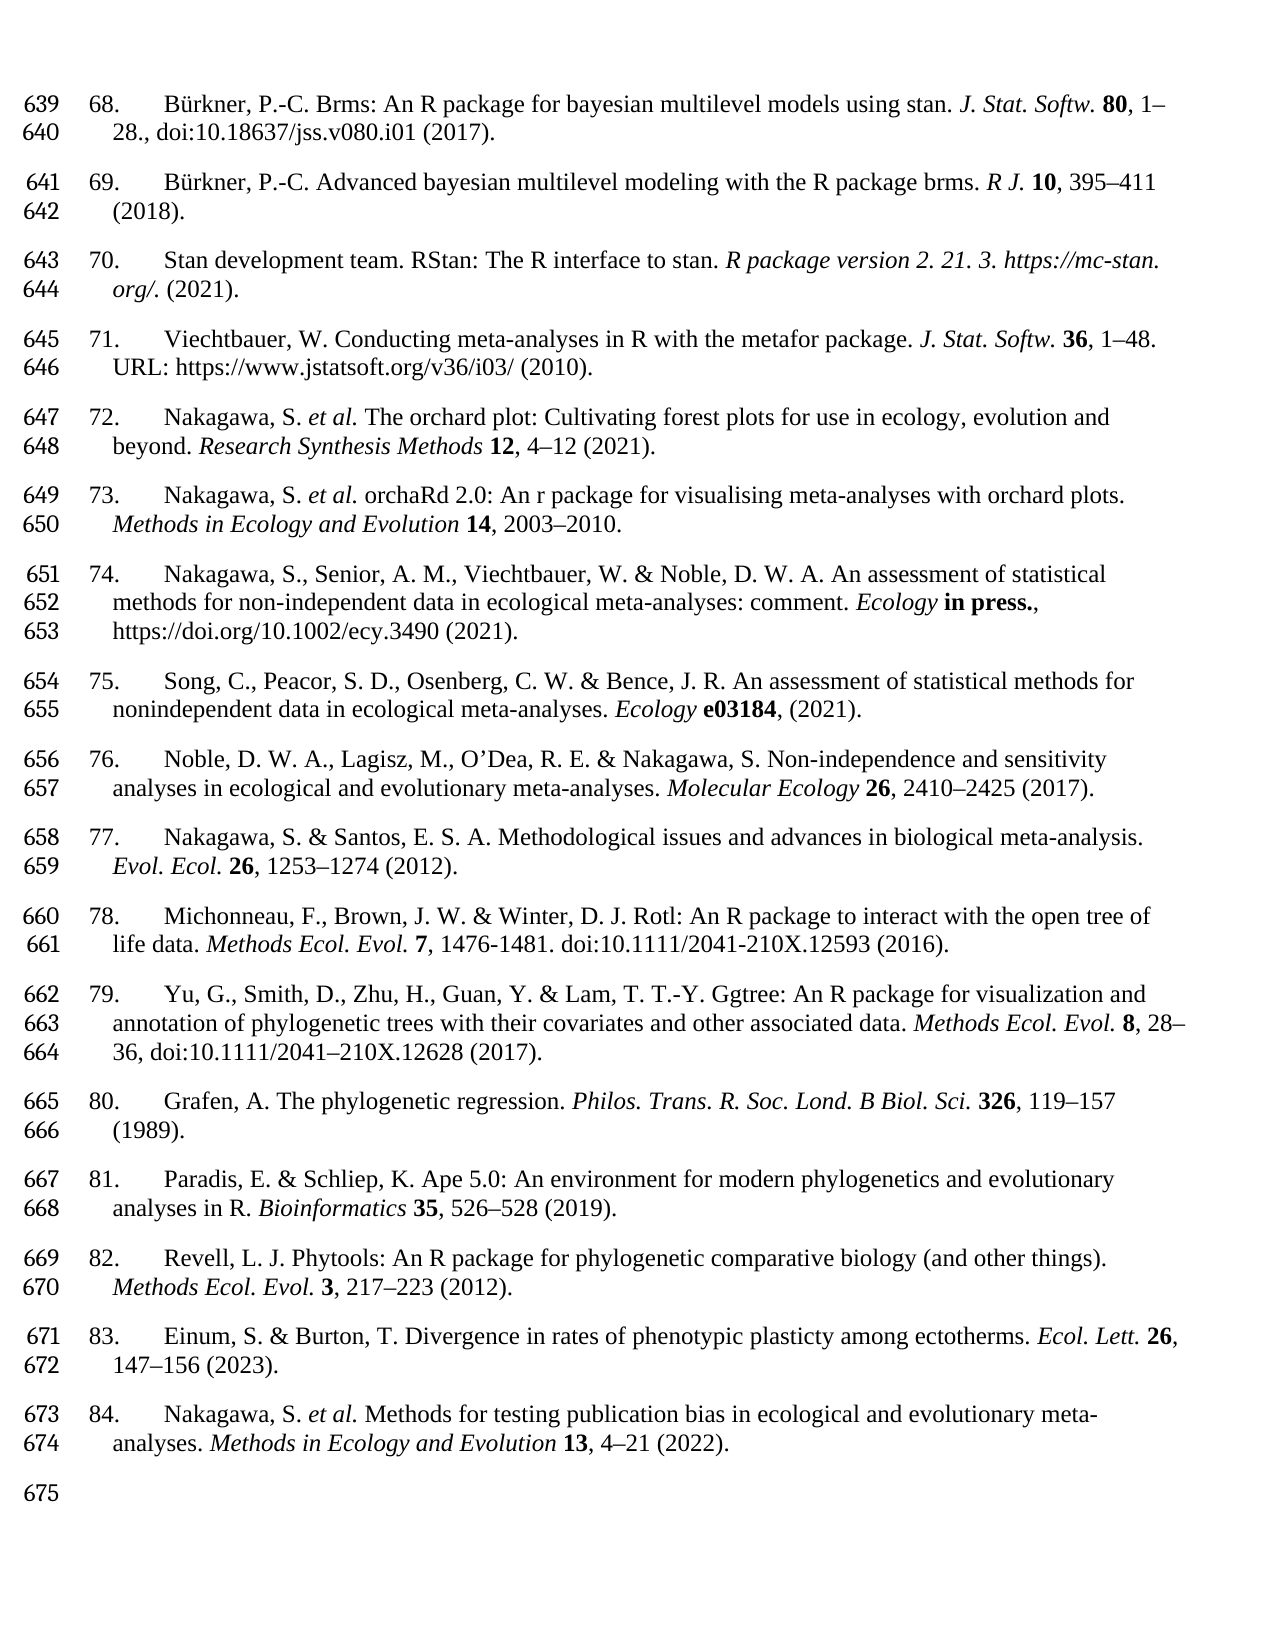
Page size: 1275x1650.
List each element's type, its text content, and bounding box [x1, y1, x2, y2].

text 77. Nakagawa, S. & Santos, E. S. A. Methodological issues and advances in biological meta-analysis. Evol. Ecol. 26, 1253–1274 (2012). [89, 822, 1186, 880]
text 84. Nakagawa, S. et al. Methods for testing publication bias in ecological and evolutionary meta-analyses. Methods in Ecology and Evolution 13, 4–21 (2022). [89, 1399, 1186, 1457]
text 71. Viechtbauer, W. Conducting meta-analyses in R with the metafor package. J. Stat. Softw. 36, 1–48. URL: https://www.jstatsoft.org/v36/i03/ (2010). [89, 324, 1186, 381]
text 76. Noble, D. W. A., Lagisz, M., O’Dea, R. E. & Nakagawa, S. Non‐independence and sensitivity analyses in ecological and evolutionary meta‐analyses. Molecular Ecology 26, 2410–2425 (2017). [89, 744, 1186, 802]
text 69. Bürkner, P.-C. Advanced bayesian multilevel modeling with the R package brms. R J. 10, 395–411 (2018). [89, 167, 1186, 224]
text 74. Nakagawa, S., Senior, A. M., Viechtbauer, W. & Noble, D. W. A. An assessment of statistical methods for non-independent data in ecological meta-analyses: comment. Ecology in press., https://doi.org/10.1002/ecy.3490 (2021). [89, 559, 1186, 645]
text 73. Nakagawa, S. et al. orchaRd 2.0: An r package for visualising meta-analyses with orchard plots. Methods in Ecology and Evolution 14, 2003–2010. [89, 480, 1186, 538]
text 70. Stan development team. RStan: The R interface to stan. R package version 2. 21. 3. https://mc-stan. org/. (2021). [89, 245, 1186, 303]
text 83. Einum, S. & Burton, T. Divergence in rates of phenotypic plasticty among ectotherms. Ecol. Lett. 26, 147–156 (2023). [89, 1321, 1186, 1379]
text 81. Paradis, E. & Schliep, K. Ape 5.0: An environment for modern phylogenetics and evolutionary analyses in R. Bioinformatics 35, 526–528 (2019). [89, 1164, 1186, 1222]
text 75. Song, C., Peacor, S. D., Osenberg, C. W. & Bence, J. R. An assessment of statistical methods for nonindependent data in ecological meta-analyses. Ecology e03184, (2021). [89, 666, 1186, 723]
text 80. Grafen, A. The phylogenetic regression. Philos. Trans. R. Soc. Lond. B Biol. Sci. 326, 119–157 (1989). [89, 1086, 1186, 1144]
text 72. Nakagawa, S. et al. The orchard plot: Cultivating forest plots for use in ecology, evolution and beyond. Research Synthesis Methods 12, 4–12 (2021). [89, 402, 1186, 459]
text 79. Yu, G., Smith, D., Zhu, H., Guan, Y. & Lam, T. T.-Y. Ggtree: An R package for visualization and annotation of phylogenetic trees with their covariates and other associated data. Methods Ecol. Evol. 8, 28–36, doi:10.1111/2041–210X.12628 (2017). [89, 979, 1186, 1065]
text 68. Bürkner, P.-C. Brms: An R package for bayesian multilevel models using stan. J. Stat. Softw. 80, 1–28., doi:10.18637/jss.v080.i01 (2017). [89, 89, 1186, 146]
text 78. Michonneau, F., Brown, J. W. & Winter, D. J. Rotl: An R package to interact with the open tree of life data. Methods Ecol. Evol. 7, 1476-1481. doi:10.1111/2041-210X.12593 (2016). [89, 901, 1186, 958]
text 82. Revell, L. J. Phytools: An R package for phylogenetic comparative biology (and other things). Methods Ecol. Evol. 3, 217–223 (2012). [89, 1243, 1186, 1300]
